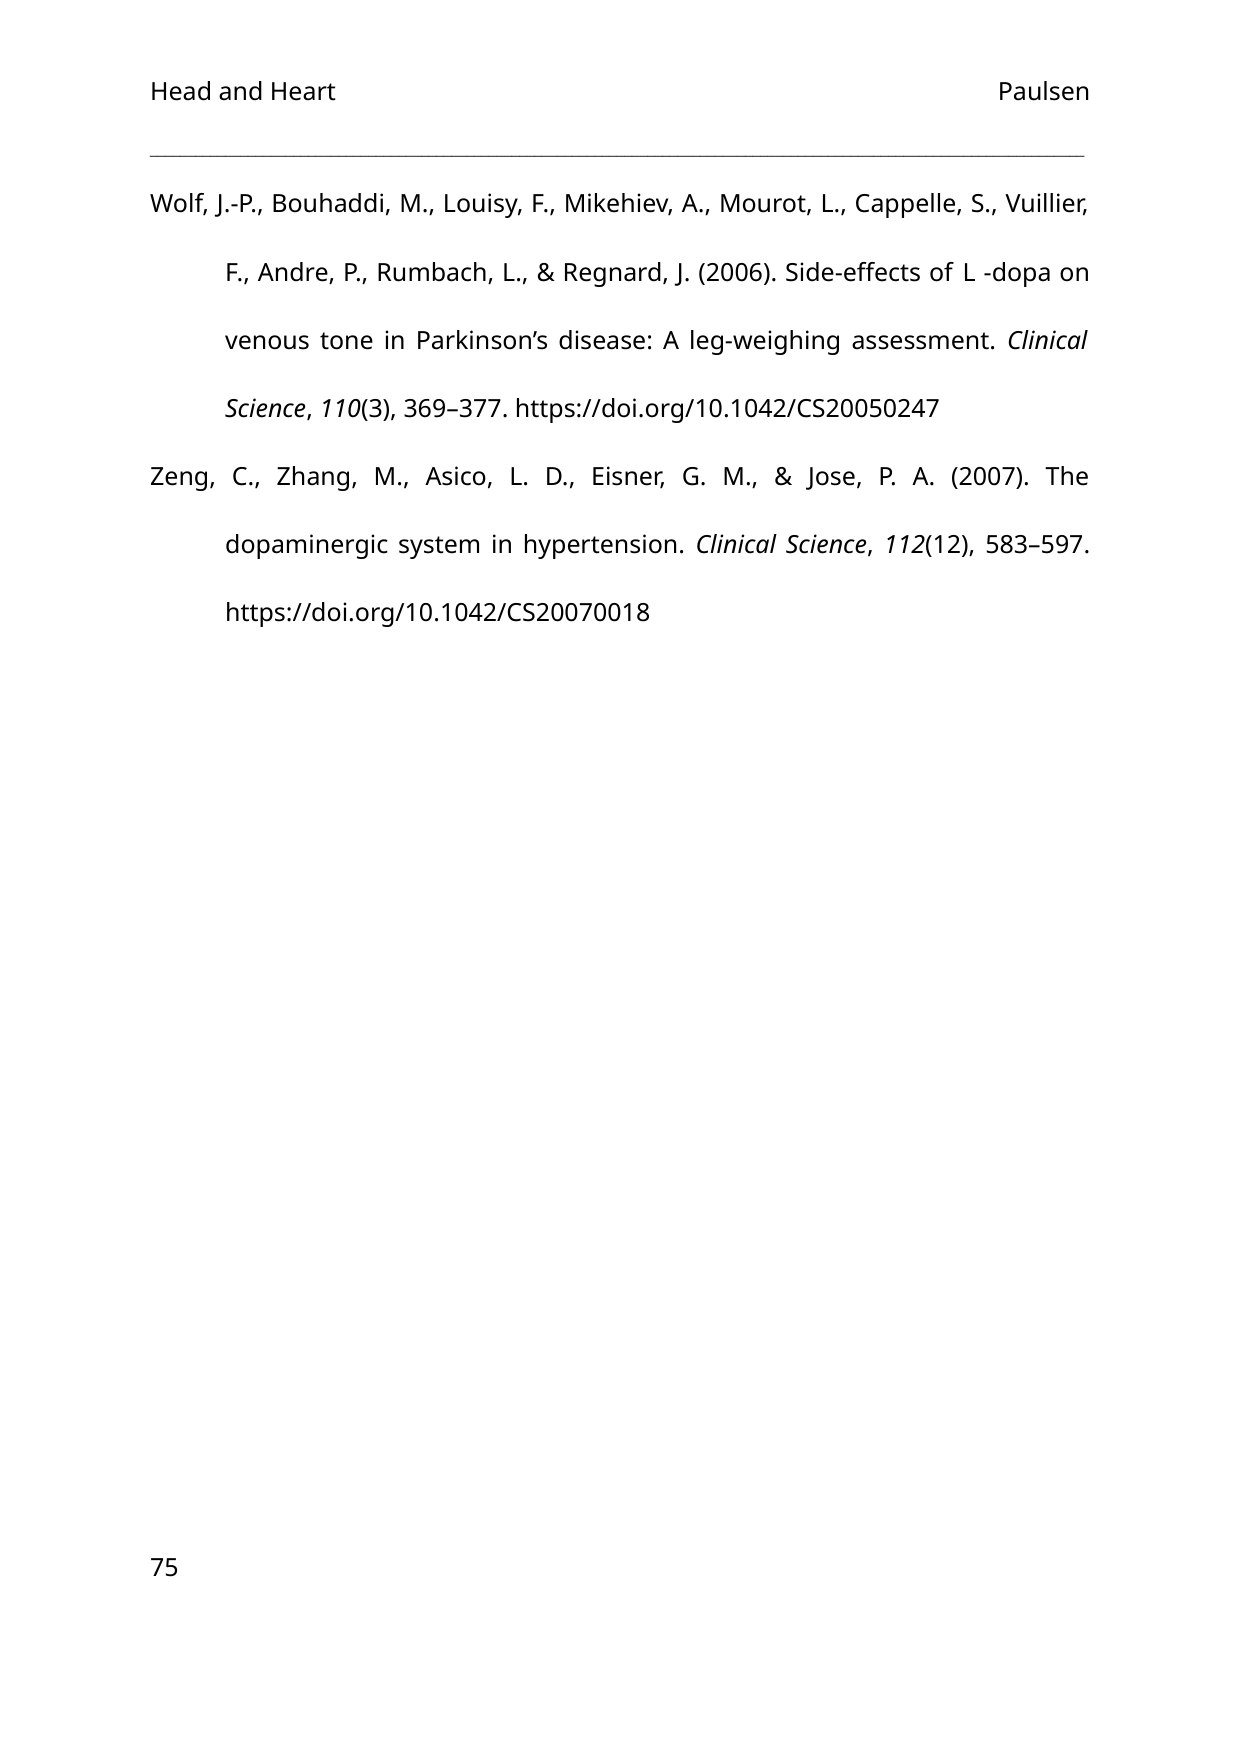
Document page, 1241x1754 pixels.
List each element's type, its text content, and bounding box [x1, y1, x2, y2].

text Wolf, J.-P., Bouhaddi, M., Louisy, F., Mikehiev, A., Mourot, L., Cappelle, S., Vuillier, F., Andre, P., Rumbach, L., & Regnard, J. (2006). Side-effects of L -dopa on venous tone in Parkinson’s disease: A leg-weighing assessment. Clinical Science, 110(3), 369–377. https://doi.org/10.1042/CS20050247 [150, 186, 1090, 424]
text Zeng, C., Zhang, M., Asico, L. D., Eisner, G. M., & Jose, P. A. (2007). The dopaminergic system in hypertension. Clinical Science, 112(12), 583–597. https://doi.org/10.1042/CS20070018 [150, 458, 1090, 629]
